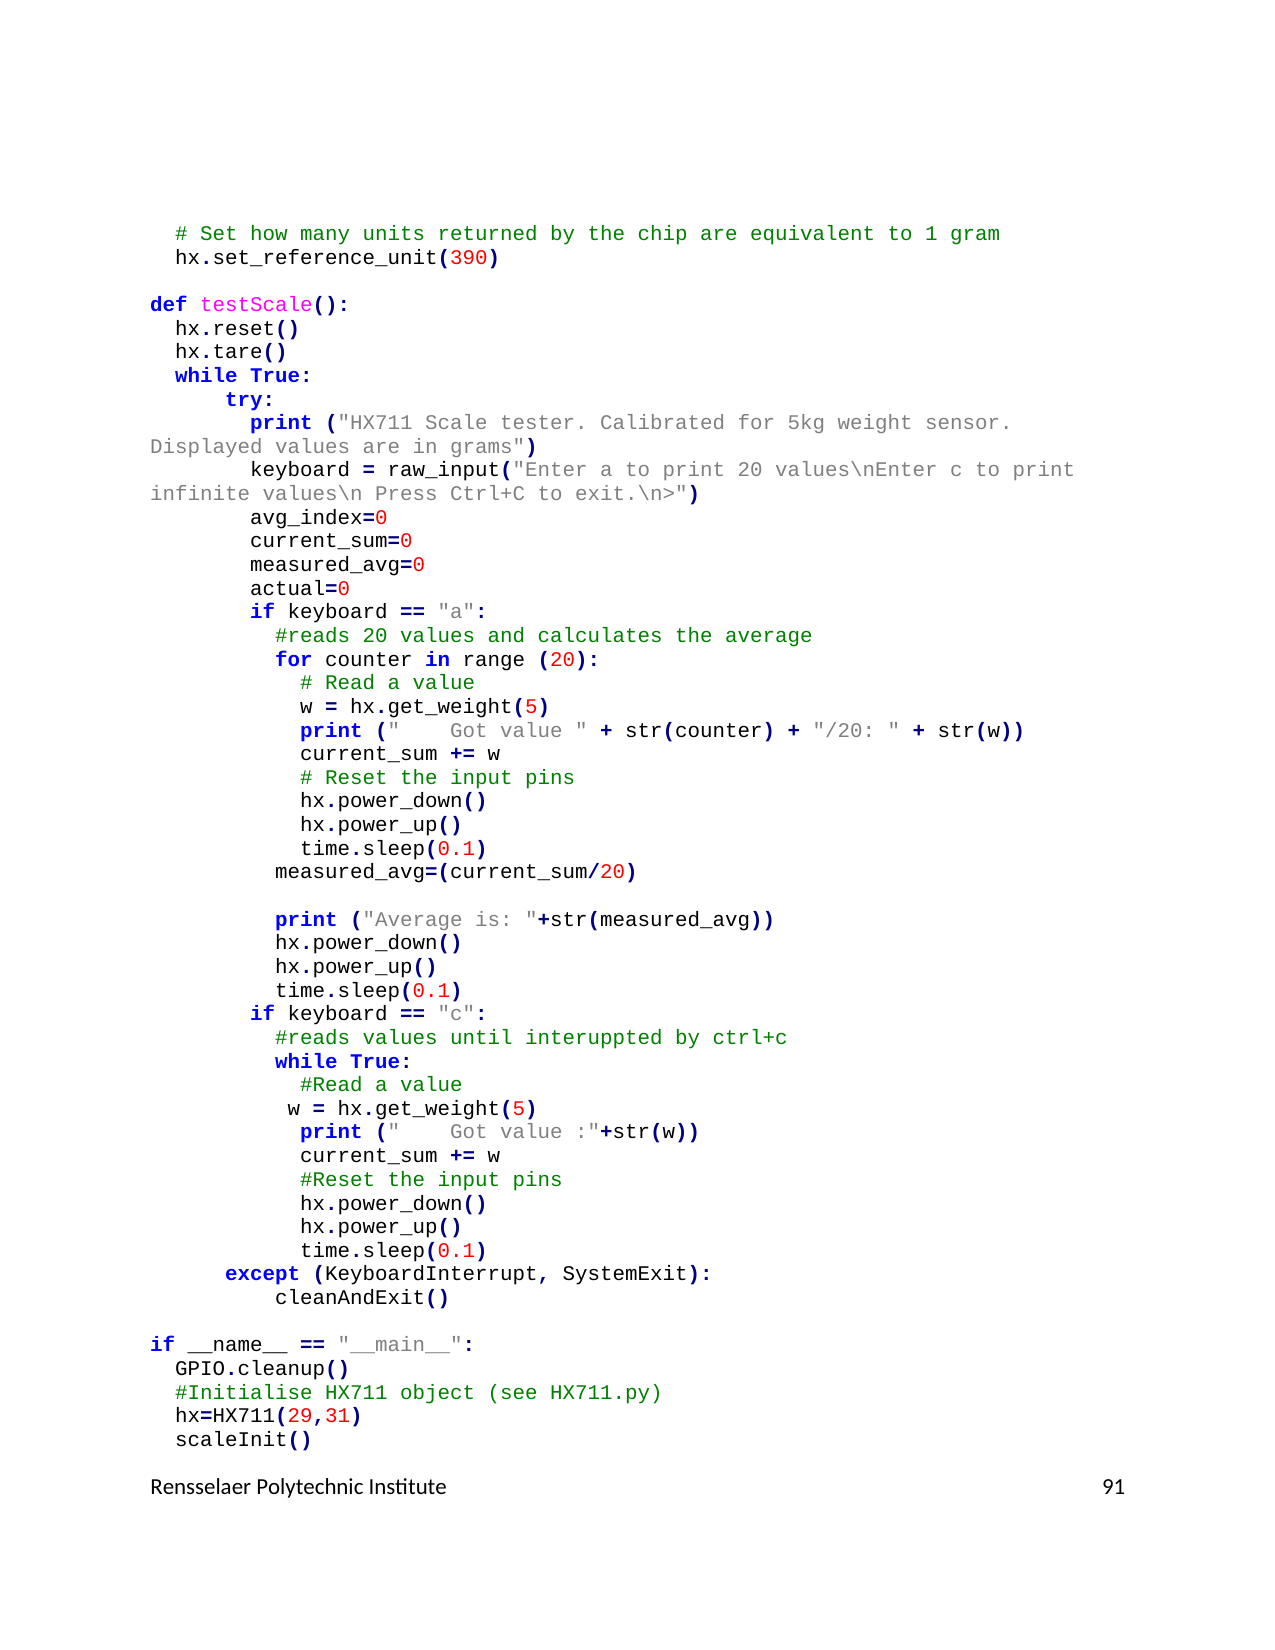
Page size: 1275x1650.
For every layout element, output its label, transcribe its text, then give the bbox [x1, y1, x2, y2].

text print ("Average is: "+str(measured_avg)) [150, 909, 1125, 932]
text hx.tare() [150, 341, 1125, 365]
text hx.reset() [150, 318, 1125, 341]
text w = hx.get_weight(5) [150, 696, 1125, 719]
text while True: [150, 365, 1125, 388]
text #Initialise HX711 object (see HX711.py) [150, 1382, 1125, 1405]
text scaleInit() [150, 1429, 1125, 1453]
text time.sleep(0.1) [150, 838, 1125, 861]
text hx.power_down() [150, 932, 1125, 956]
text hx.set_reference_unit(390) [150, 247, 1125, 270]
text measured_avg=0 [150, 554, 1125, 578]
text #Read a value [150, 1074, 1125, 1098]
text avg_index=0 [150, 507, 1125, 530]
text actual=0 [150, 578, 1125, 601]
text time.sleep(0.1) [150, 1240, 1125, 1263]
text current_sum += w [150, 1145, 1125, 1169]
text print (" Got value :"+str(w)) [150, 1122, 1125, 1145]
text hx.power_down() [150, 1192, 1125, 1216]
text cleanAndExit() [150, 1287, 1125, 1311]
text current_sum += w [150, 743, 1125, 767]
text print (" Got value " + str(counter) + "/20: " + str(w)) [150, 719, 1125, 743]
text except (KeyboardInterrupt, SystemExit): [150, 1263, 1125, 1287]
text def testScale(): [150, 294, 1125, 318]
text while True: [150, 1051, 1125, 1074]
text current_sum=0 [150, 530, 1125, 554]
text #reads 20 values and calculates the average [150, 625, 1125, 649]
text print ("HX711 Scale tester. Calibrated for 5kg weight sensor. Displayed values are in grams") [150, 412, 1125, 459]
text hx.power_down() [150, 791, 1125, 814]
text measured_avg=(current_sum/20) [150, 861, 1125, 885]
text if keyboard == "c": [150, 1003, 1125, 1027]
text # Set how many units returned by the chip are equivalent to 1 gram [150, 223, 1125, 247]
text keyboard = raw_input("Enter a to print 20 values\nEnter c to print infinite values\n Press Ctrl+C to exit.\n>") [150, 459, 1125, 507]
text #reads values until interuppted by ctrl+c [150, 1027, 1125, 1051]
text if keyboard == "a": [150, 601, 1125, 625]
text #Reset the input pins [150, 1169, 1125, 1192]
text GPIO.cleanup() [150, 1358, 1125, 1382]
text if __name__ == "__main__": [150, 1334, 1125, 1358]
text hx.power_up() [150, 956, 1125, 980]
text try: [150, 388, 1125, 412]
text hx.power_up() [150, 1216, 1125, 1240]
text # Read a value [150, 672, 1125, 696]
text for counter in range (20): [150, 649, 1125, 672]
text hx.power_up() [150, 814, 1125, 838]
text # Reset the input pins [150, 767, 1125, 791]
text time.sleep(0.1) [150, 980, 1125, 1003]
text w = hx.get_weight(5) [150, 1098, 1125, 1122]
text hx=HX711(29,31) [150, 1405, 1125, 1429]
